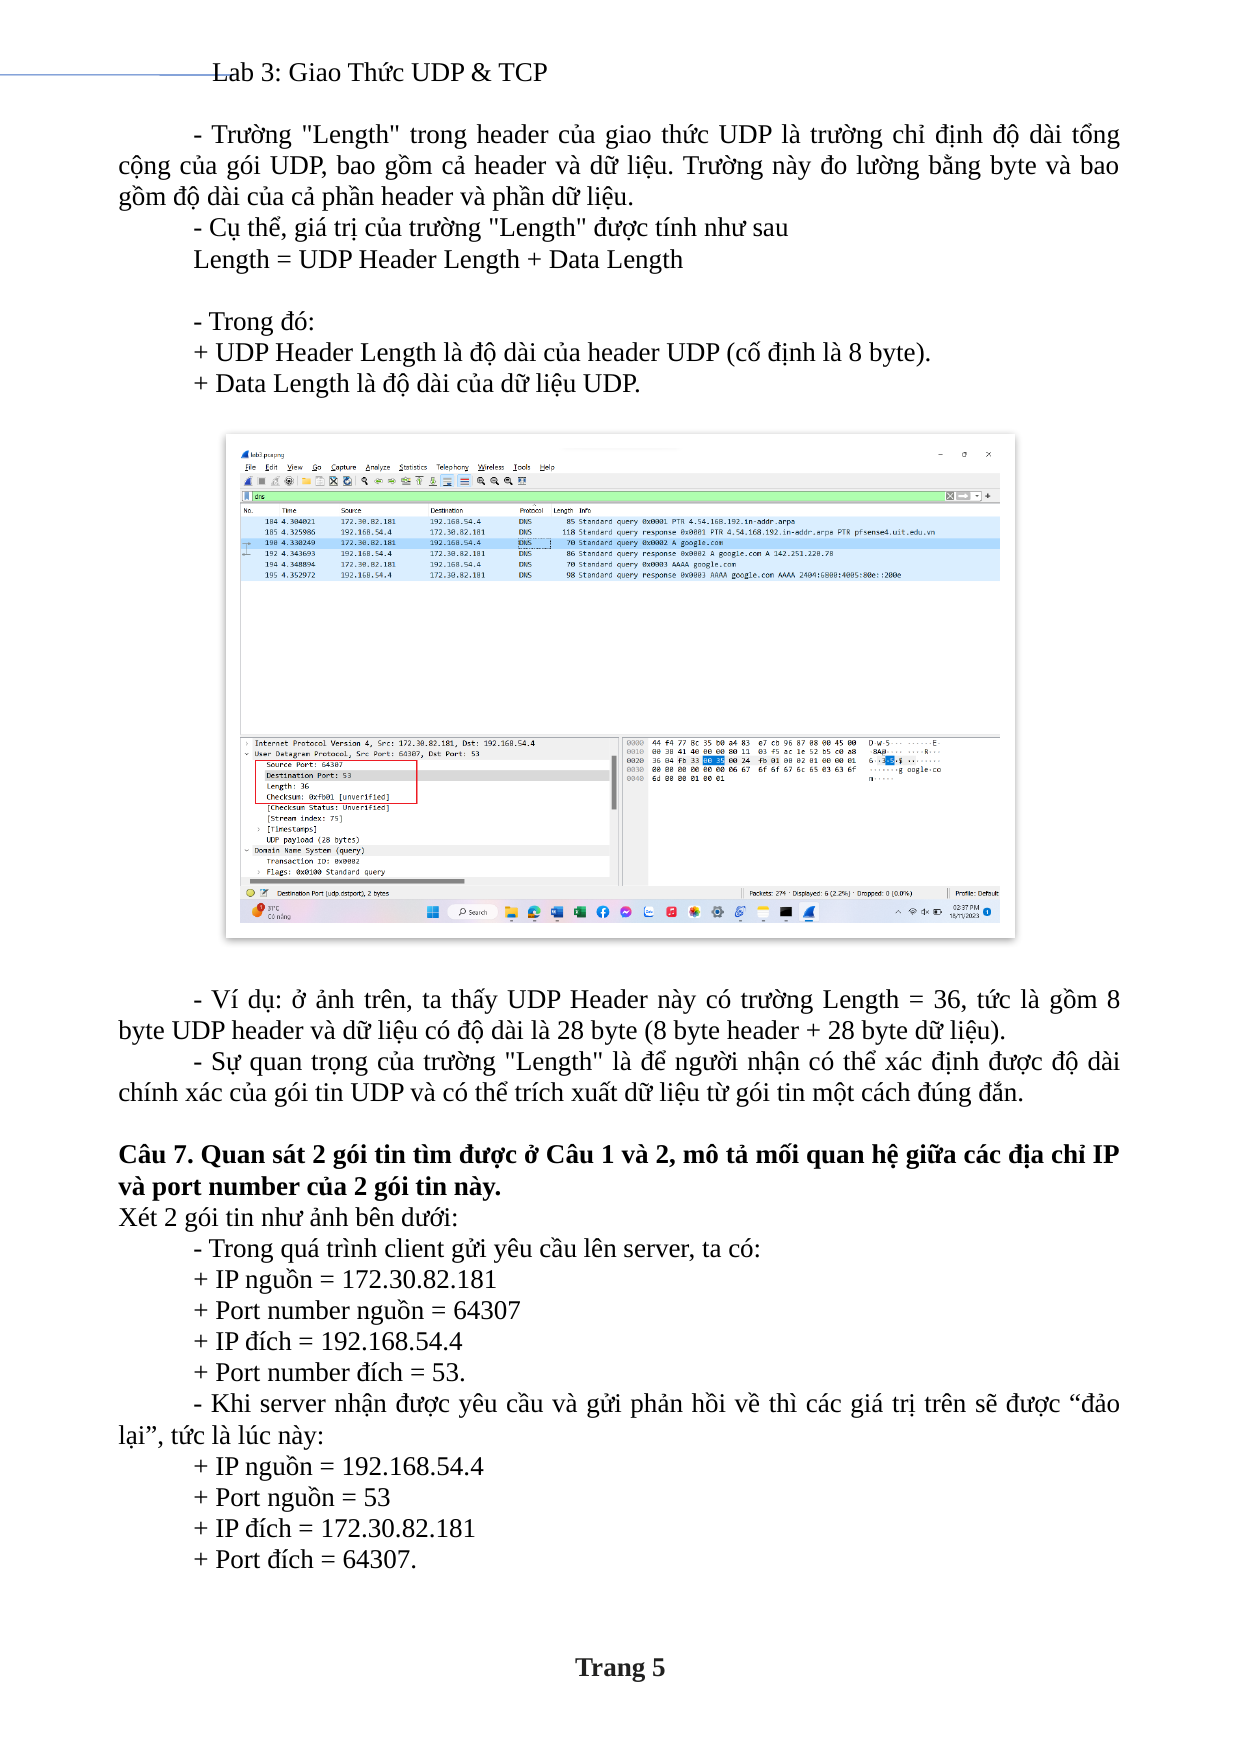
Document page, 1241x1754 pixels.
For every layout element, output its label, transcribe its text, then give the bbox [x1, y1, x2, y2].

text Câu 7. Quan sát 2 gói tin tìm được ở Câu 1 và 2, mô tả mối quan hệ giữa các địa chỉ IP và port number của 2 gói tin này. [118, 1138, 1122, 1201]
text + IP đích = 172.30.82.181 [118, 1512, 1122, 1543]
text + Port number đích = 53. [118, 1356, 1122, 1388]
text + IP nguồn = 192.168.54.4 [118, 1450, 1122, 1481]
text - Trong quá trình client gửi yêu cầu lên server, ta có: [118, 1232, 1122, 1263]
text Length = UDP Header Length + Data Length [118, 243, 1122, 274]
text + Port number nguồn = 64307 [118, 1294, 1122, 1325]
text + Port nguồn = 53 [118, 1481, 1122, 1512]
text + IP nguồn = 172.30.82.181 [118, 1263, 1122, 1294]
text - Trường "Length" trong header của giao thức UDP là trường chỉ định độ dài tổng cộng của gói UDP, bao gồm cả header và dữ liệu. Trường này đo lường bằng byte và bao gồm độ dài của cả phần header và phần dữ liệu. [118, 118, 1122, 212]
text - Trong đó: [118, 305, 1122, 336]
text - Cụ thể, giá trị của trường "Length" được tính như sau [118, 212, 1122, 243]
text - Sự quan trọng của trường "Length" là để người nhận có thể xác định được độ dài chính xác của gói tin UDP và có thể trích xuất dữ liệu từ gói tin một cách đúng đắn. [118, 1045, 1122, 1107]
text + IP đích = 192.168.54.4 [118, 1325, 1122, 1356]
text + Data Length là độ dài của dữ liệu UDP. [118, 367, 1122, 398]
text - Ví dụ: ở ảnh trên, ta thấy UDP Header này có trường Length = 36, tức là gồm 8 byte UDP header và dữ liệu có độ dài là 28 byte (8 byte header + 28 byte dữ liệu). [118, 983, 1122, 1045]
text + Port đích = 64307. [193, 1543, 1122, 1574]
text - Khi server nhận được yêu cầu và gửi phản hồi về thì các giá trị trên sẽ được “đảo lại”, tức là lúc này: [118, 1388, 1122, 1450]
text + UDP Header Length là độ dài của header UDP (cố định là 8 byte). [118, 336, 1122, 367]
picture [240, 448, 1000, 923]
text Xét 2 gói tin như ảnh bên dưới: [118, 1201, 1122, 1232]
